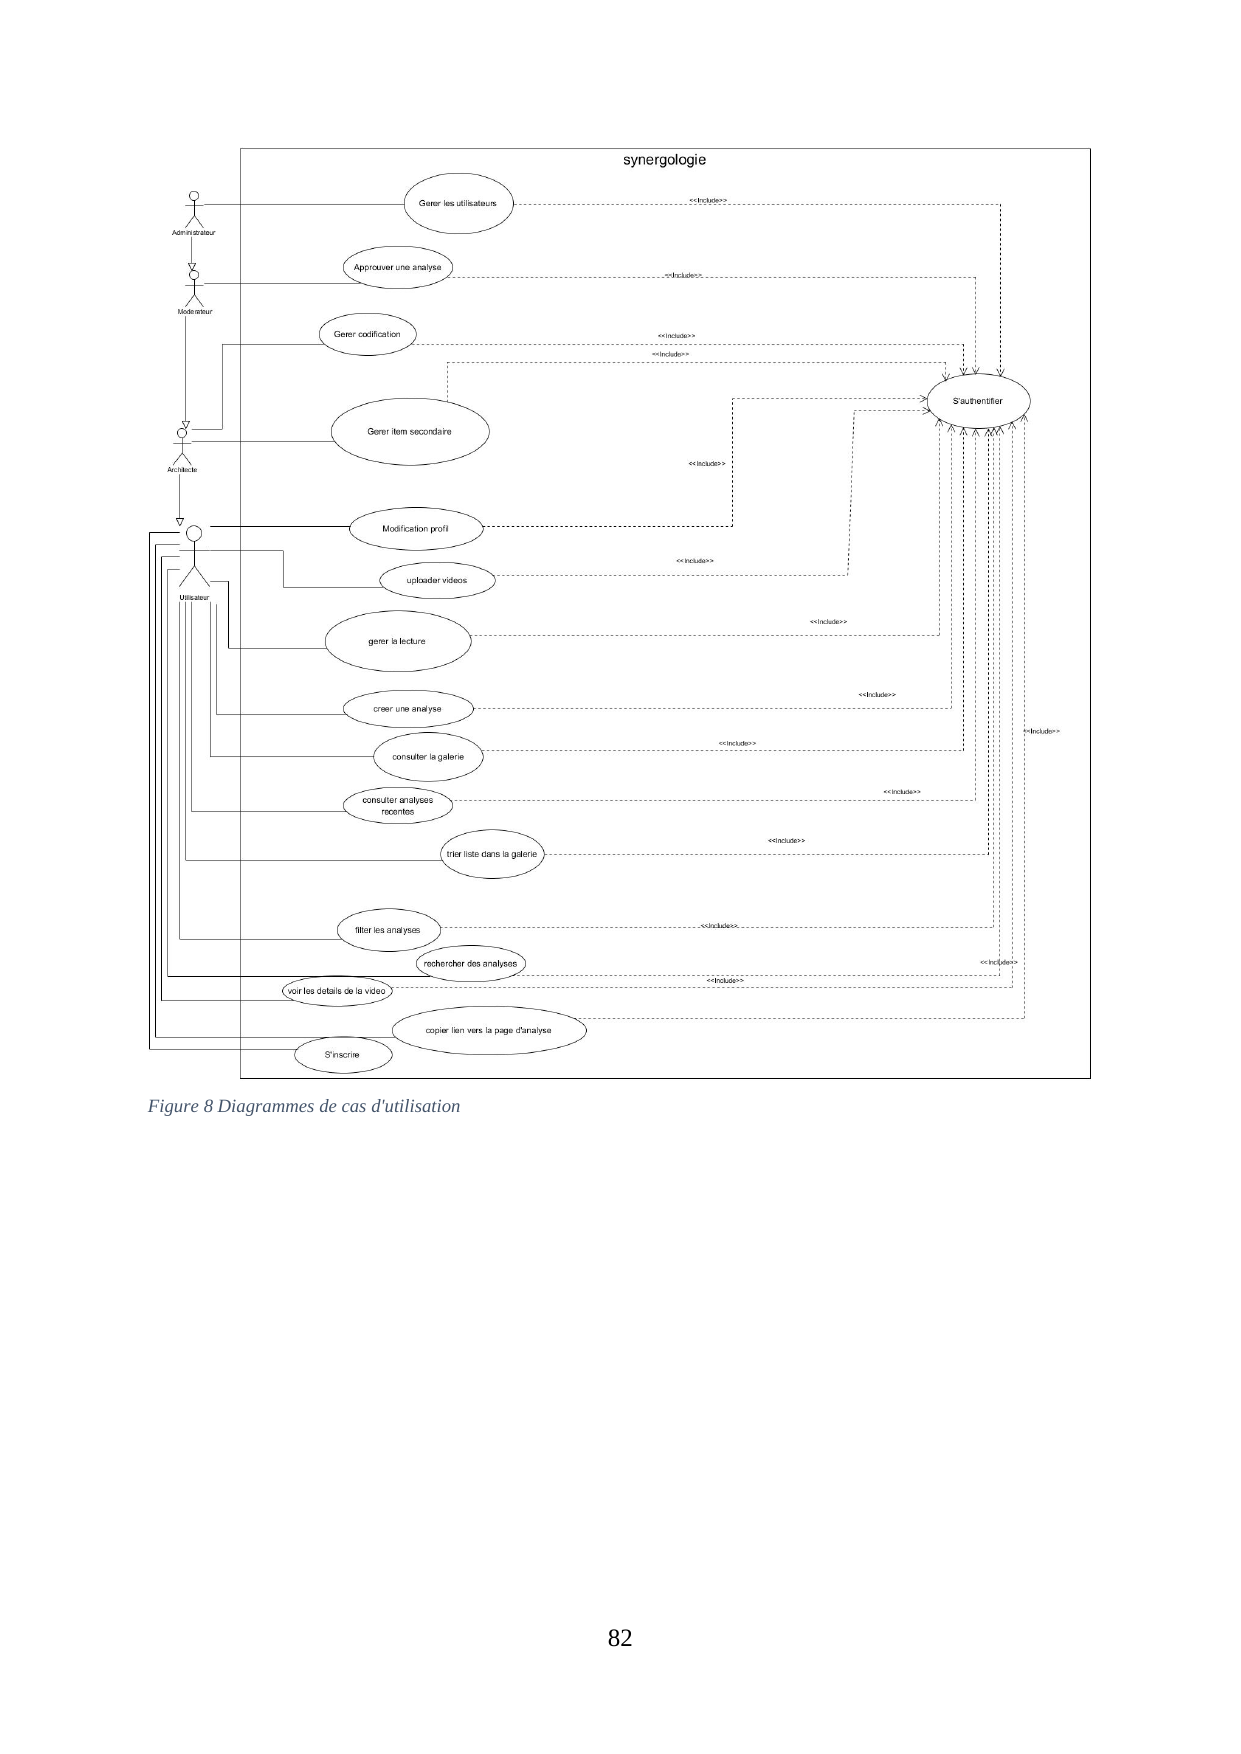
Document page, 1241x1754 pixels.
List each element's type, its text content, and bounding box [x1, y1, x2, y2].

text Figure 8 Diagrammes de cas d'utilisation [148, 1095, 1092, 1116]
picture [147, 147, 1093, 1081]
